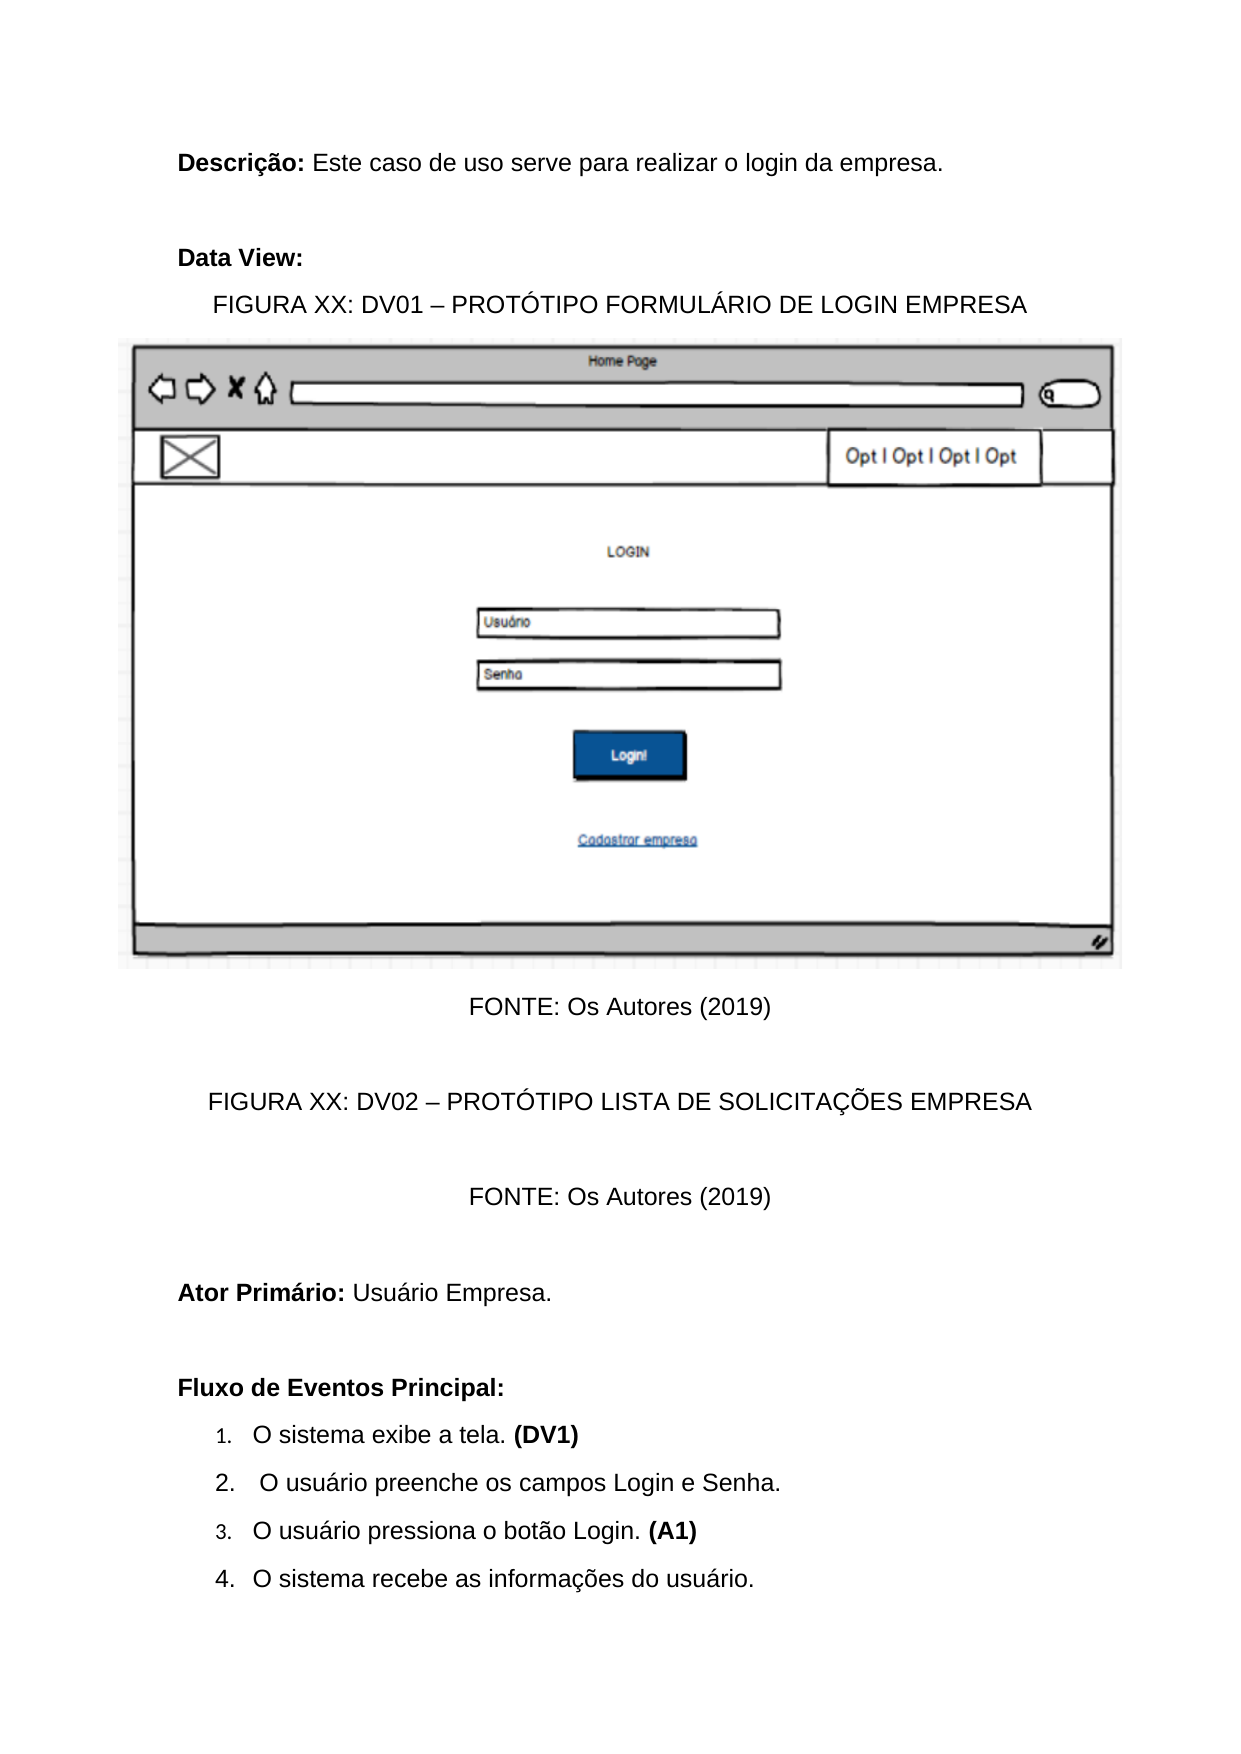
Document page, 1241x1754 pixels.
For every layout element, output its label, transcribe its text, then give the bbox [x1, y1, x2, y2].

text Data View: [177, 243, 1063, 272]
list O sistema exibe a tela. (DV1) [215, 1420, 1063, 1449]
text FIGURA XX: DV02 – PROTÓTIPO LISTA DE SOLICITAÇÕES EMPRESA [177, 1087, 1063, 1116]
list O usuário pressiona o botão Login. (A1) [215, 1516, 1063, 1545]
text FIGURA XX: DV01 – PROTÓTIPO FORMULÁRIO DE LOGIN EMPRESA [177, 290, 1063, 319]
text Fluxo de Eventos Principal: [177, 1373, 1063, 1401]
list O sistema recebe as informações do usuário. [215, 1564, 1063, 1593]
text Ator Primário: Usuário Empresa. [177, 1277, 1063, 1306]
text FONTE: Os Autores (2019) [177, 1182, 1063, 1211]
list O usuário preenche os campos Login e Senha. [215, 1468, 1063, 1497]
text FONTE: Os Autores (2019) [177, 969, 1063, 1021]
picture [118, 338, 1123, 969]
text Descrição: Este caso de uso serve para realizar o login da empresa. [177, 148, 1063, 176]
